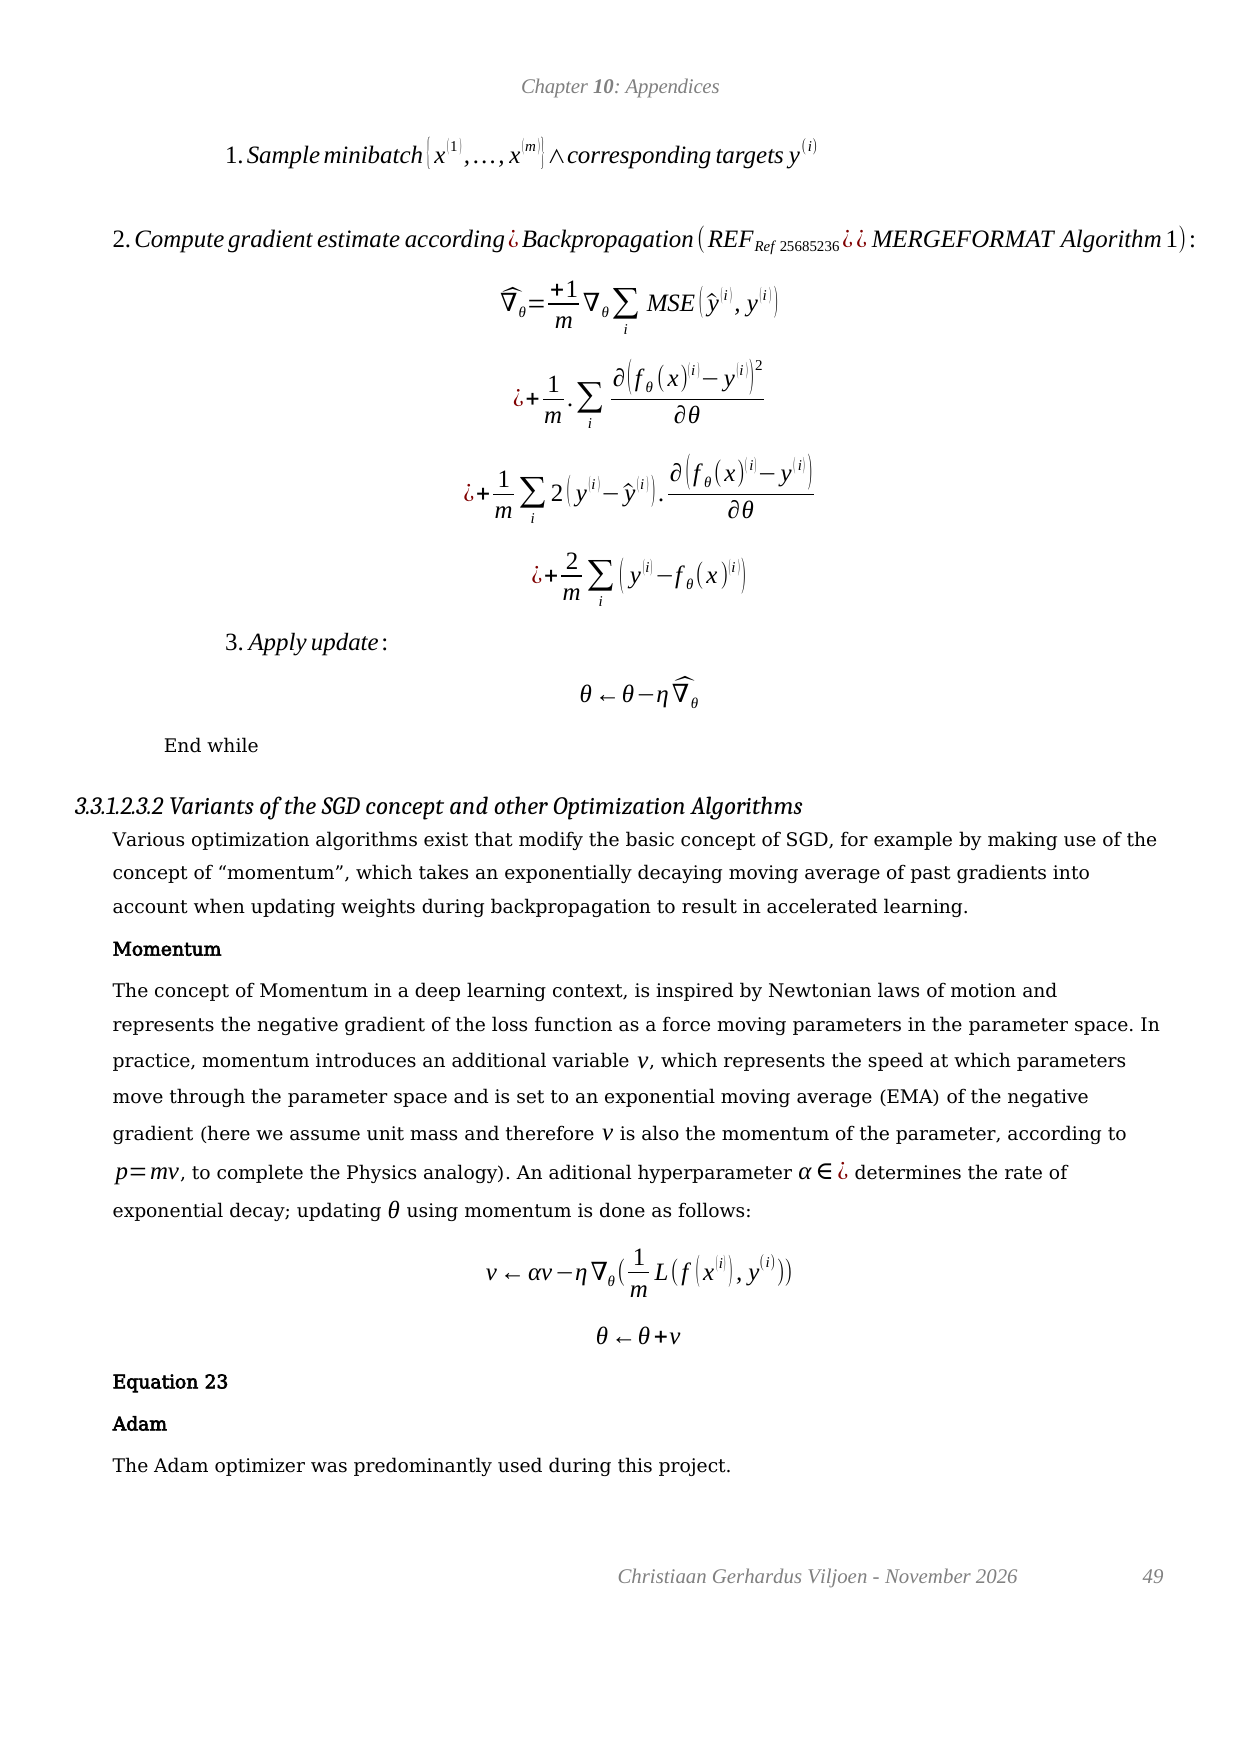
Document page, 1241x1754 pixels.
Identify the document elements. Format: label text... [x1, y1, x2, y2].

text The Adam optimizer was predominantly used during this project. [112, 1454, 1165, 1476]
text The concept of Momentum in a deep learning context, is inspired by Newtonian laws of motion and represents the negative gradient of the loss function as a force moving parameters in the parameter space. In practice, momentum introduces an additional variable , which represents the speed at which parameters move through the parameter space and is set to an exponential moving average (EMA) of the negative gradient (here we assume unit mass and therefore is also the momentum of the parameter, according to , to complete the Physics analogy). An aditional hyperparameter determines the rate of exponential decay; updating using momentum is done as follows: [112, 979, 1165, 1224]
text Momentum [112, 937, 1165, 959]
text End while [112, 733, 1165, 756]
text Equation 23 [112, 1370, 1165, 1392]
text Various optimization algorithms exist that modify the basic concept of SGD, for example by making use of the concept of “momentum”, which takes an exponentially decaying moving average of past gradients into account when updating weights during backpropagation to result in accelerated learning. [112, 827, 1165, 917]
subtitle Variants of the SGD concept and other Optimization Algorithms [75, 792, 1165, 821]
text Adam [112, 1412, 1165, 1434]
